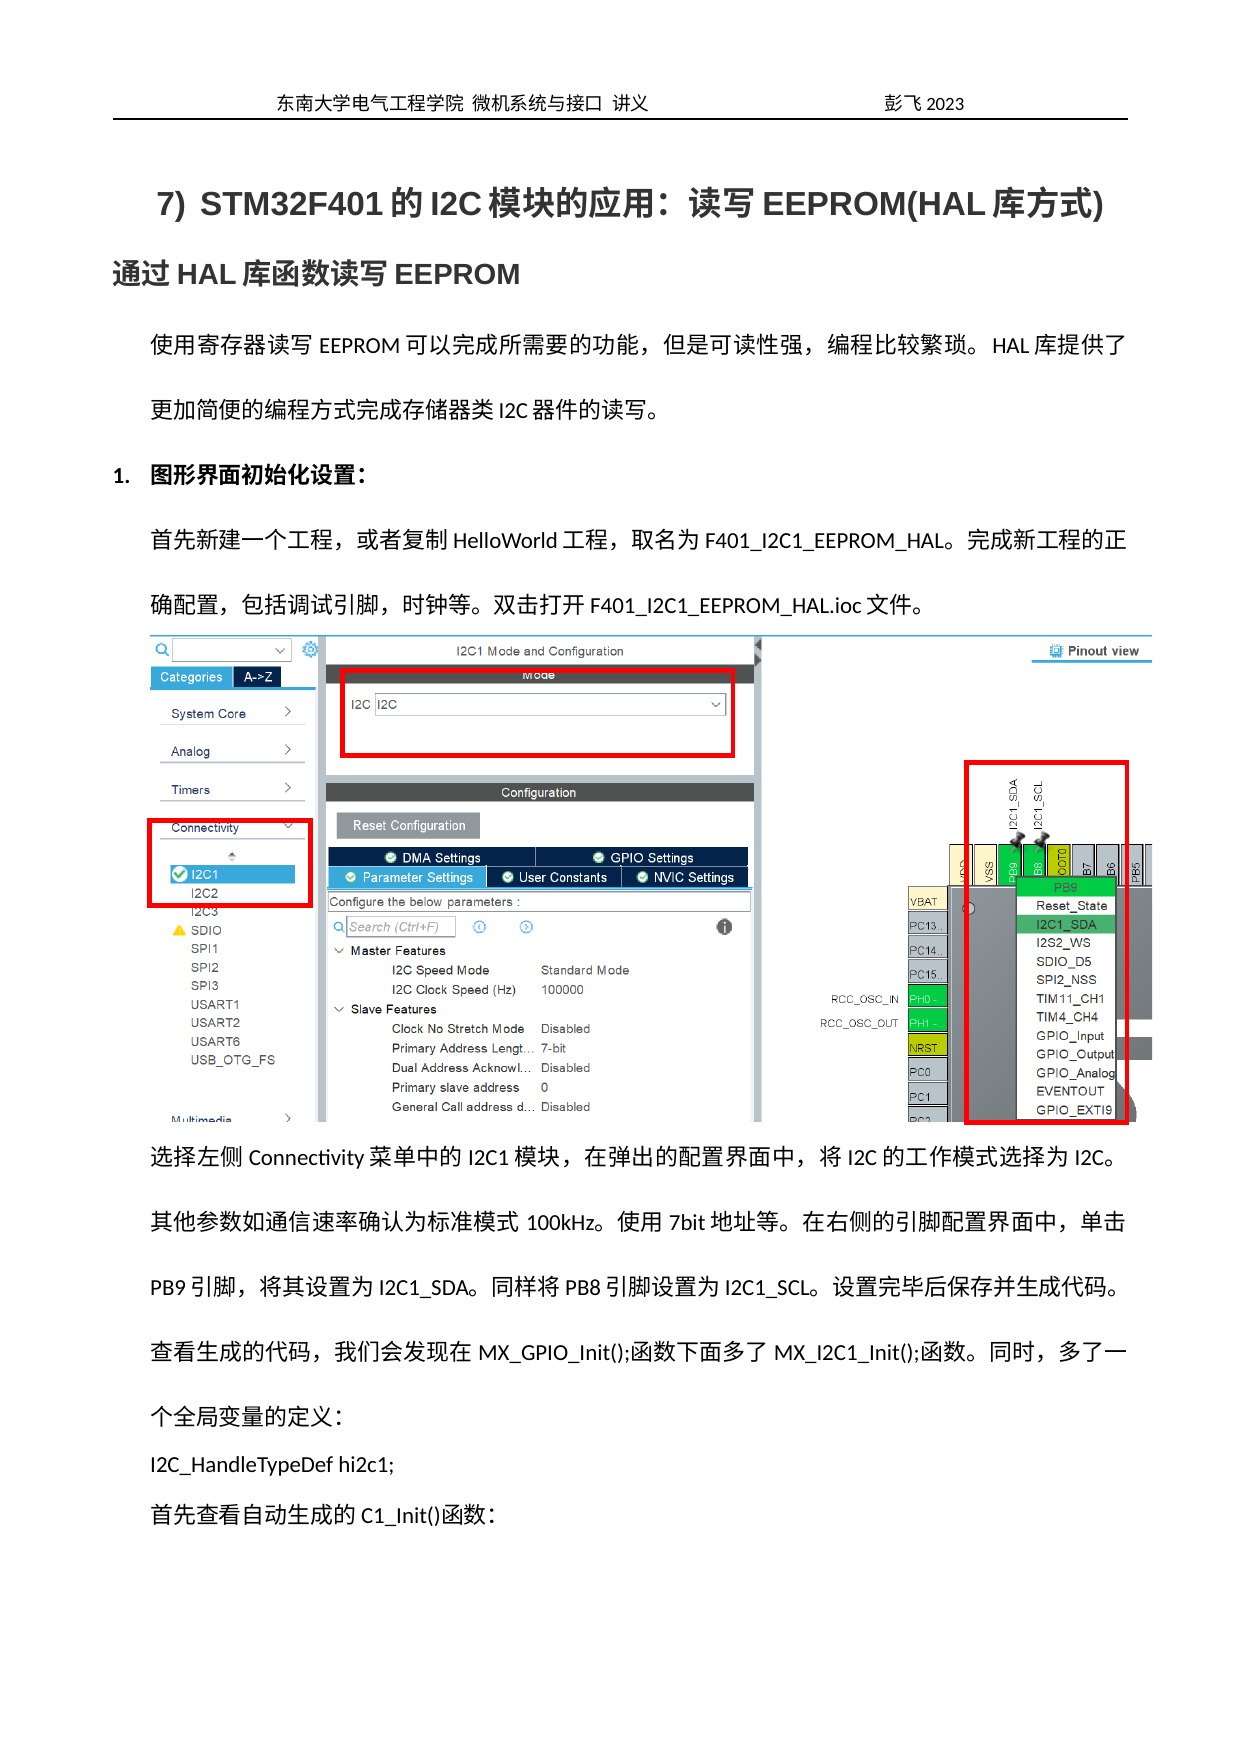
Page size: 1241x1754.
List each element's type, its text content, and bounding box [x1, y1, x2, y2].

picture [969, 765, 1125, 1120]
list 首先新建一个工程，或者复制HelloWorld工程，取名为F401_I2C1_EEPROM_HAL。完成新工程的正确配置，包括调试引脚，时钟等。双击打开F401_I2C1_EEPROM_HAL.ioc文件。 [150, 506, 1128, 635]
subtitle STM32F401的I2C模块的应用：读写EEPROM(HAL库方式) [156, 168, 1128, 233]
list 图形界面初始化设置： [112, 441, 1128, 506]
list 查看生成的代码，我们会发现在MX_GPIO_Init();函数下面多了MX_I2C1_Init();函数。同时，多了一个全局变量的定义： [150, 1318, 1128, 1448]
list 首先查看自动生成的C1_Init()函数： [150, 1481, 1128, 1546]
list I2C_HandleTypeDef hi2c1; [150, 1448, 1128, 1481]
picture [150, 635, 1153, 1122]
list 使用寄存器读写EEPROM可以完成所需要的功能，但是可读性强，编程比较繁琐。HAL库提供了更加简便的编程方式完成存储器类I2C器件的读写。 [150, 311, 1128, 441]
list 选择左侧Connectivity菜单中的I2C1模块，在弹出的配置界面中，将I2C的工作模式选择为I2C。其他参数如通信速率确认为标准模式100kHz。使用7bit地址等。在右侧的引脚配置界面中，单击PB9引脚，将其设置为I2C1_SDA。同样将PB8引脚设置为I2C1_SCL。设置完毕后保存并生成代码。 [150, 1123, 1128, 1318]
text 通过HAL库函数读写EEPROM [112, 239, 1128, 304]
picture [152, 823, 308, 903]
